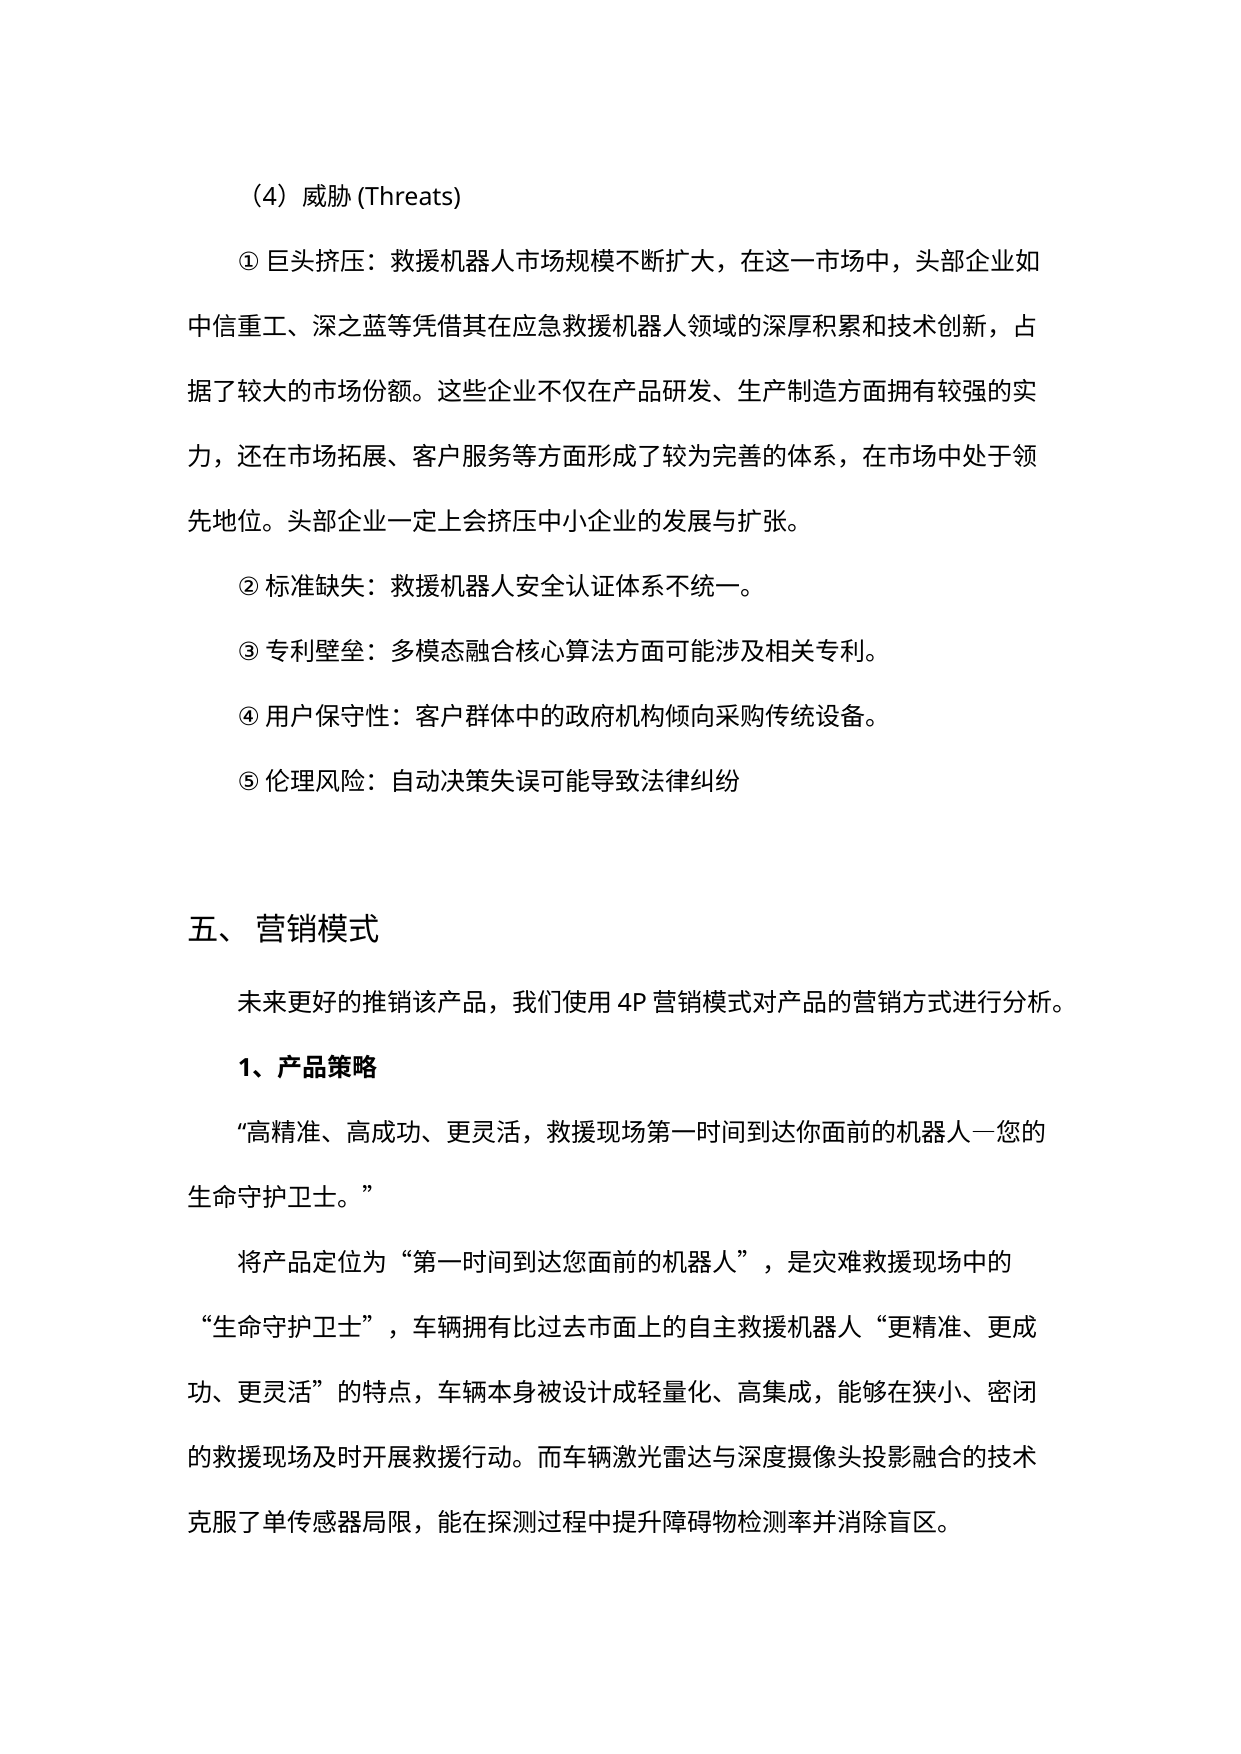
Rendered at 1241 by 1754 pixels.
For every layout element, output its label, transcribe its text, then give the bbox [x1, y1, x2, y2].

text 未来更好的推销该产品，我们使用4P营销模式对产品的营销方式进行分析。 [187, 968, 1053, 1033]
text ③专利壁垒：多模态融合核心算法方面可能涉及相关专利。 [187, 617, 1053, 682]
text ④用户保守性：客户群体中的政府机构倾向采购传统设备。 [187, 682, 1053, 747]
text ②标准缺失：救援机器人安全认证体系不统一。 [187, 552, 1053, 617]
text （4）威胁 (Threats) [187, 162, 1053, 227]
text ⑤伦理风险：自动决策失误可能导致法律纠纷 [187, 747, 1053, 812]
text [187, 1228, 1053, 1553]
text 1、产品策略 [187, 1033, 1053, 1098]
text “高精准、高成功、更灵活，救援现场第一时间到达你面前的机器人—您的生命守护卫士。” [187, 1098, 1053, 1228]
text ①巨头挤压：救援机器人市场规模不断扩大，在这一市场中，头部企业如中信重工、深之蓝等凭借其在应急救援机器人领域的深厚积累和技术创新，占据了较大的市场份额。这些企业不仅在产品研发、生产制造方面拥有较强的实力，还在市场拓展、客户服务等方面形成了较为完善的体系，在市场中处于领先地位。头部企业一定上会挤压中小企业的发展与扩张。 [187, 227, 1053, 552]
subtitle 营销模式 [187, 894, 1053, 959]
